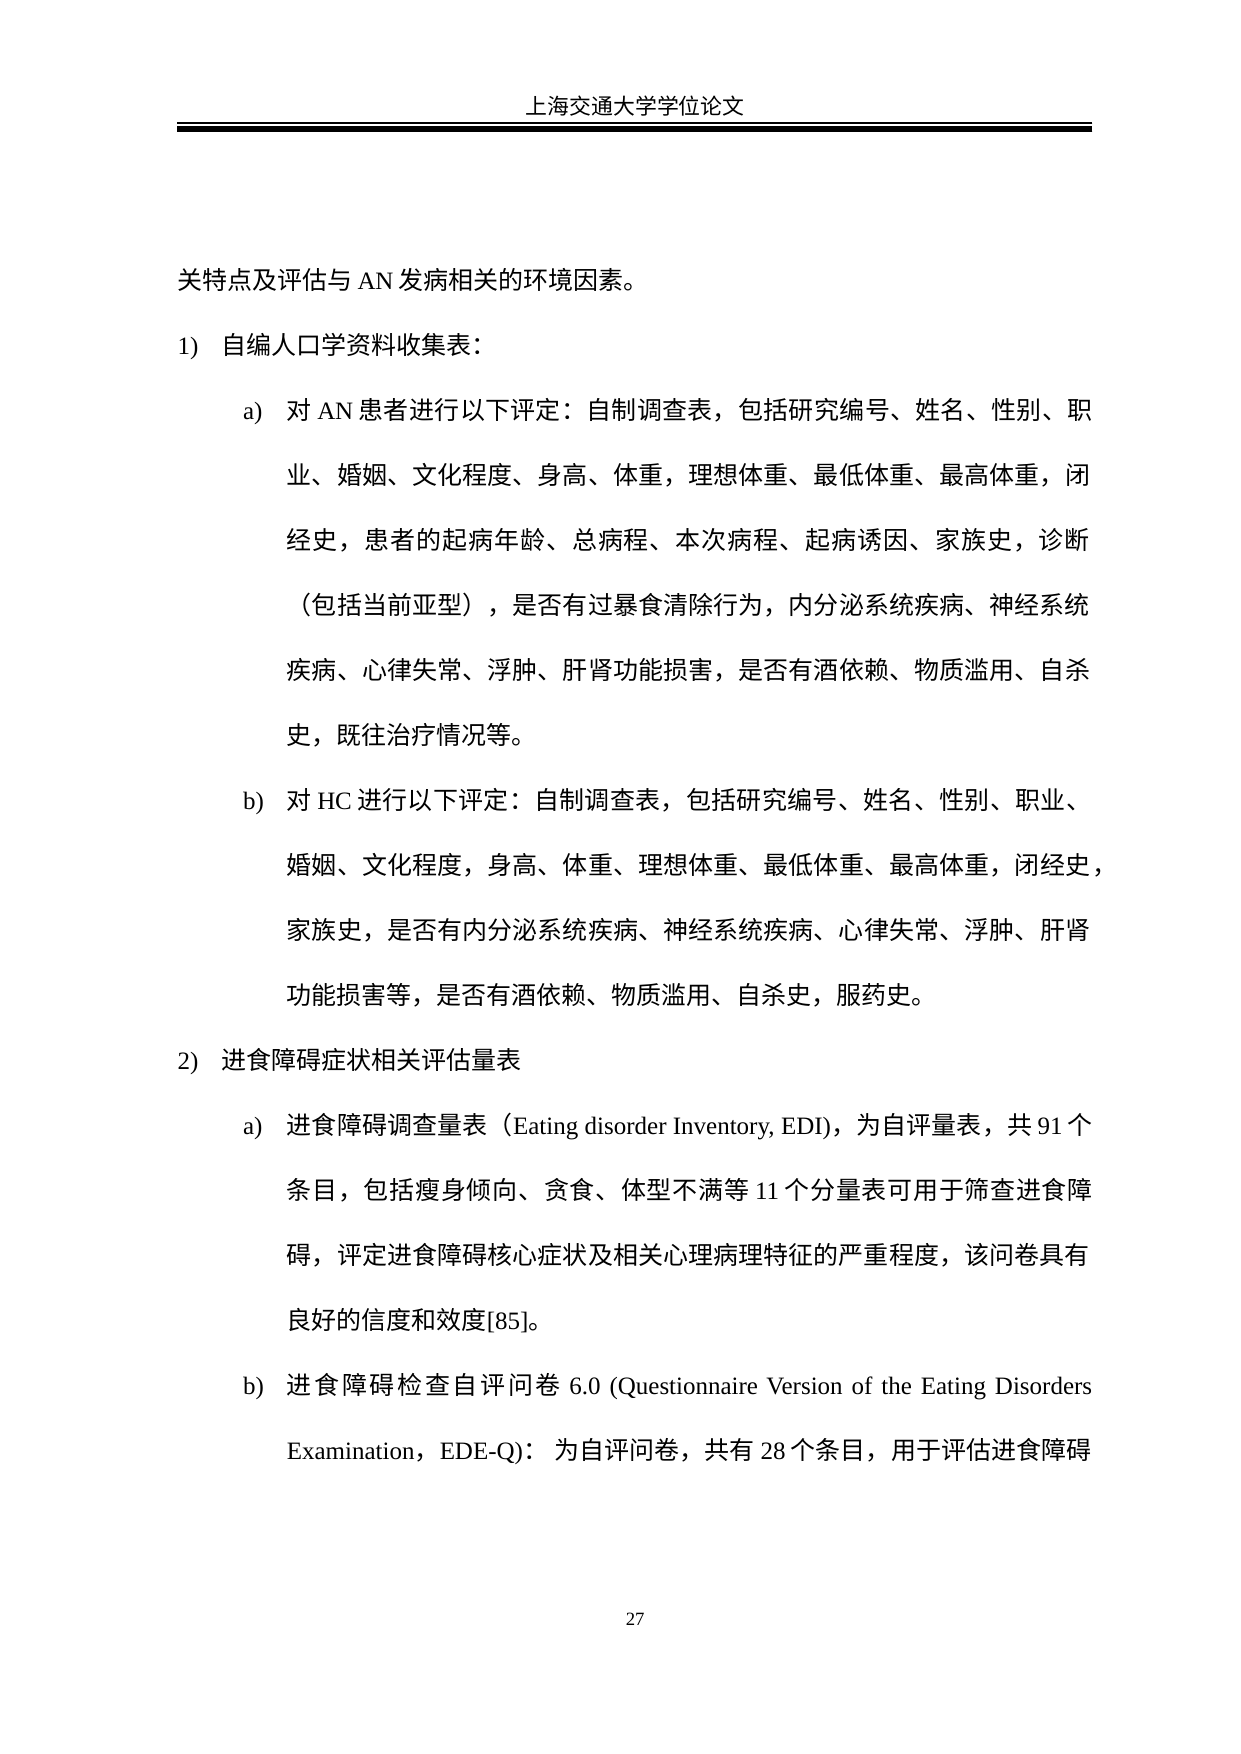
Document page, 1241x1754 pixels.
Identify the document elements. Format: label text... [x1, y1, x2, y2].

list 进食障碍调查量表（Eating disorder Inventory, EDI)，为自评量表，共91个条目，包括瘦身倾向、贪食、体型不满等11个分量表可用于筛查进食障碍，评定进食障碍核心症状及相关心理病理特征的严重程度，该问卷具有良好的信度和效度[85]。 [243, 1091, 1092, 1351]
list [243, 1351, 1092, 1481]
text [177, 246, 1092, 311]
list 进食障碍症状相关评估量表 [177, 1026, 1092, 1091]
list 对HC进行以下评定：自制调查表，包括研究编号、姓名、性别、职业、婚姻、文化程度，身高、体重、理想体重、最低体重、最高体重，闭经史，家族史，是否有内分泌系统疾病、神经系统疾病、心律失常、浮肿、肝肾功能损害等，是否有酒依赖、物质滥用、自杀史，服药史。 [243, 766, 1092, 1026]
list 自编人口学资料收集表： [177, 311, 1092, 376]
list 对AN患者进行以下评定：自制调查表，包括研究编号、姓名、性别、职业、婚姻、文化程度、身高、体重，理想体重、最低体重、最高体重，闭经史，患者的起病年龄、总病程、本次病程、起病诱因、家族史，诊断（包括当前亚型），是否有过暴食清除行为，内分泌系统疾病、神经系统疾病、心律失常、浮肿、肝肾功能损害，是否有酒依赖、物质滥用、自杀史，既往治疗情况等。 [243, 376, 1092, 766]
